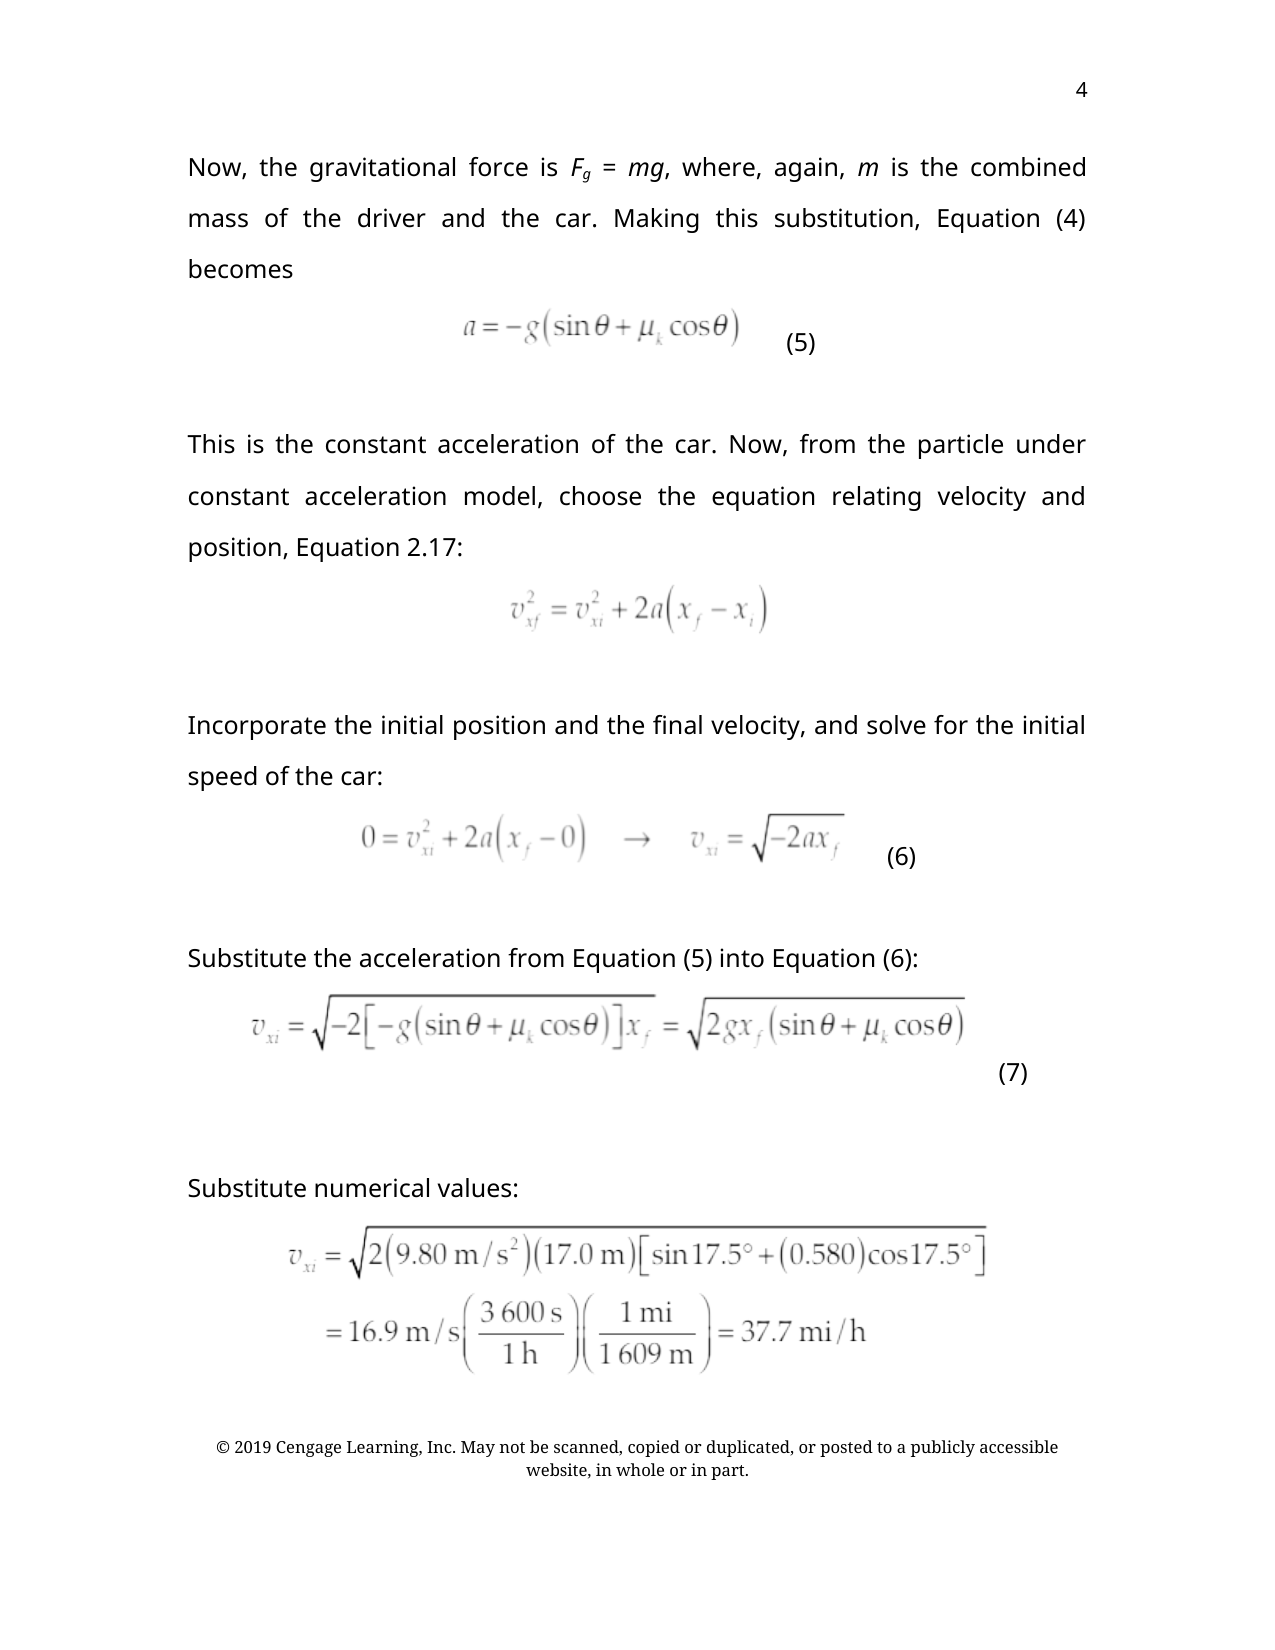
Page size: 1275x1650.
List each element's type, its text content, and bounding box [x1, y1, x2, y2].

text Incorporate the initial position and the final velocity, and solve for the initial speed of the car: [187, 707, 1087, 792]
text (6) [187, 809, 1087, 873]
text (7) [187, 992, 1087, 1089]
text This is the constant acceleration of the car. Now, from the particle under constant acceleration model, choose the equation relating velocity and position, Equation 2.17: [187, 427, 1087, 563]
text (5) [187, 303, 1087, 359]
text Now, the gravitational force is Fg = mg, where, again, m is the combined mass of the driver and the car. Making this substitution, Equation (4) becomes [187, 150, 1087, 286]
text Substitute numerical values: [187, 1171, 1087, 1205]
text Substitute the acceleration from Equation (5) into Equation (6): [187, 941, 1087, 975]
